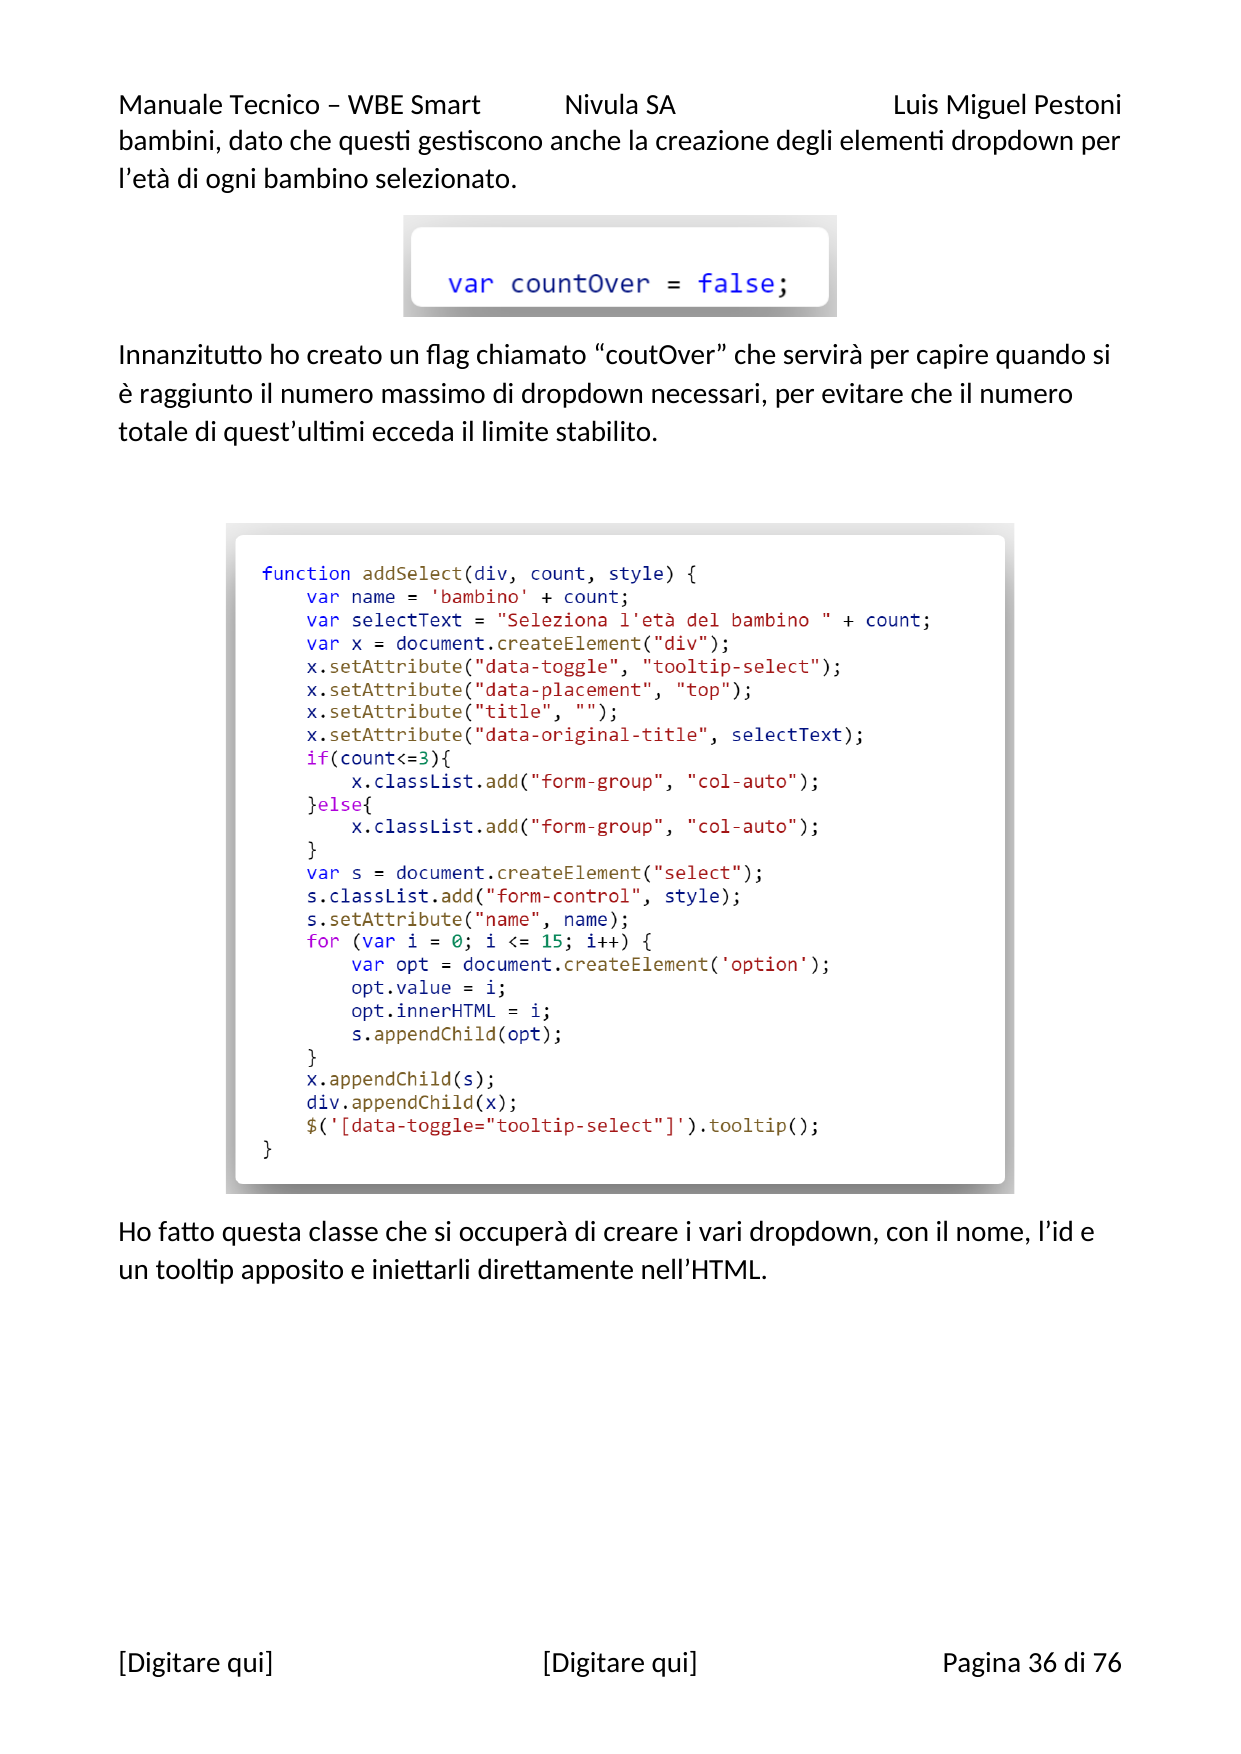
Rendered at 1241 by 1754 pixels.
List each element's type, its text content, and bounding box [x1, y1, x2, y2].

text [118, 122, 1122, 196]
picture [403, 215, 837, 317]
text Ho fatto questa classe che si occuperà di creare i vari dropdown, con il nome, l’id e un tooltip apposito e iniettarli direttamente nell’HTML. [118, 1213, 1122, 1287]
text Innanzitutto ho creato un flag chiamato “coutOver” che servirà per capire quando si è raggiunto il numero massimo di dropdown necessari, per evitare che il numero totale di quest’ultimi ecceda il limite stabilito. [118, 336, 1122, 449]
picture [225, 523, 1015, 1194]
